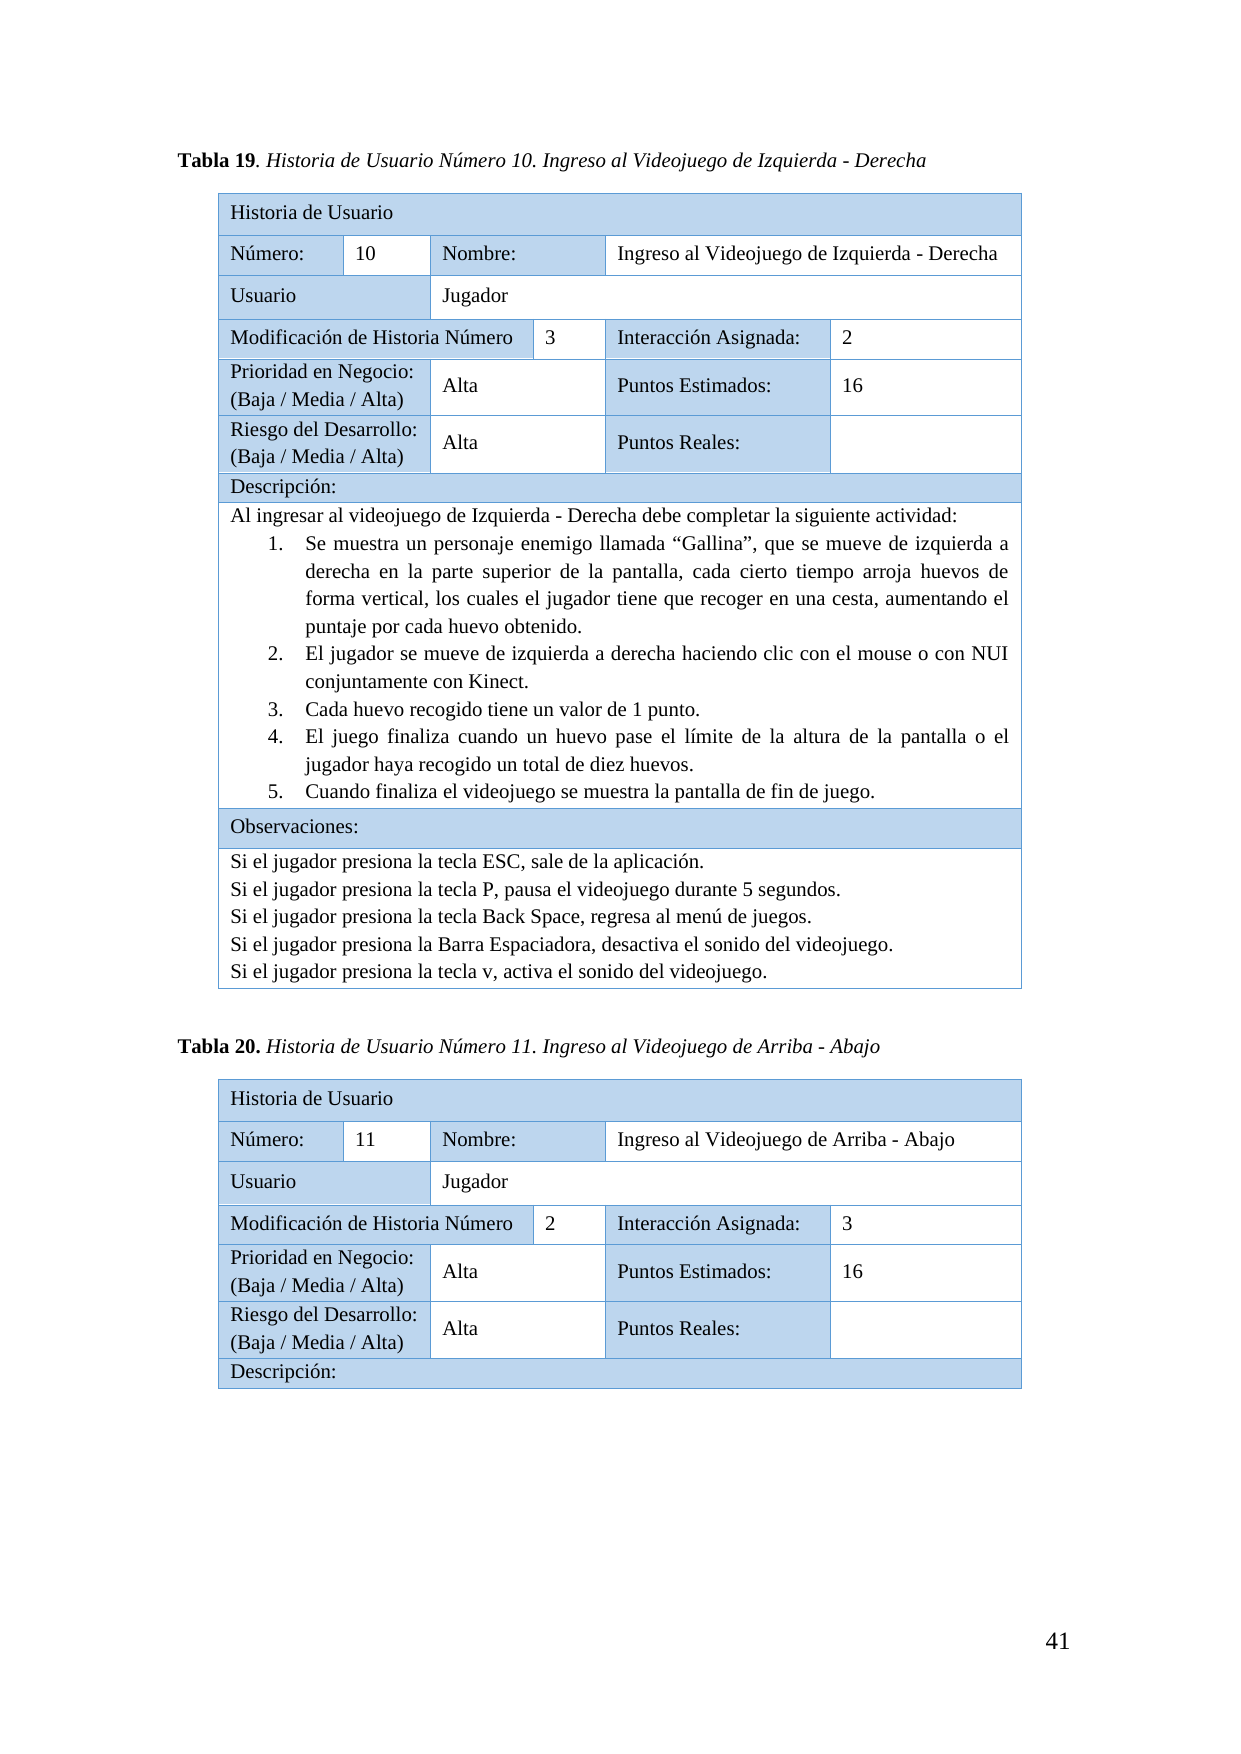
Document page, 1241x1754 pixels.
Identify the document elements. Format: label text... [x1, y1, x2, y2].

table_cell Interacción Asignada: [606, 320, 830, 358]
table_cell Si el jugador presiona la tecla ESC, sale de la aplicación. Si el jugador presiona la tecla P, pausa el videojuego durante 5 segundos. Si el jugador presiona la tecla Back Space, regresa al menú de juegos. Si el jugador presiona la Barra Espaciadora, desactiva el sonido del videojuego. Si el jugador presiona la tecla v, activa el sonido del videojuego. [219, 849, 1021, 988]
table_cell Riesgo del Desarrollo: (Baja / Media / Alta) [219, 416, 430, 472]
table_cell Usuario [219, 1162, 430, 1204]
table_cell Número: [219, 236, 343, 275]
table_cell Alta [431, 360, 605, 415]
table_cell Modificación de Historia Número [219, 320, 533, 358]
table_cell [831, 416, 1021, 472]
table_cell Riesgo del Desarrollo: (Baja / Media / Alta) [219, 1302, 430, 1358]
text Tabla 20. Historia de Usuario Número 11. Ingreso al Videojuego de Arriba - Abajo [177, 1033, 1063, 1058]
table_cell Jugador [431, 276, 1021, 319]
table_cell 2 [831, 320, 1021, 358]
table_cell Prioridad en Negocio: (Baja / Media / Alta) [219, 1245, 430, 1301]
table_cell 16 [831, 1245, 1021, 1301]
table_cell Jugador [431, 1162, 1021, 1204]
table_cell Ingreso al Videojuego de Arriba - Abajo [606, 1122, 1021, 1161]
table_cell 3 [534, 320, 605, 358]
table_header Historia de Usuario [219, 1080, 1021, 1121]
table_cell Usuario [219, 276, 430, 319]
table_cell Número: [219, 1122, 343, 1161]
table_cell Prioridad en Negocio: (Baja / Media / Alta) [219, 360, 430, 415]
table_cell Observaciones: [219, 809, 1021, 848]
table_cell Puntos Estimados: [606, 1245, 830, 1301]
table_cell [831, 1302, 1021, 1358]
table_cell Puntos Reales: [606, 416, 830, 472]
table_cell Puntos Reales: [606, 1302, 830, 1358]
table_cell Nombre: [431, 236, 605, 275]
table_cell Al ingresar al videojuego de Izquierda - Derecha debe completar la siguiente actividad: Se muestra un personaje enemigo llamada “Gallina”, que se mueve de izquierda a derecha en la parte superior de la pantalla, cada cierto tiempo arroja huevos de forma vertical, los cuales el jugador tiene que recoger en una cesta, aumentando el puntaje por cada huevo obtenido. El jugador se mueve de izquierda a derecha haciendo clic con el mouse o con NUI conjuntamente con Kinect. Cada huevo recogido tiene un valor de 1 punto. El juego finaliza cuando un huevo pase el límite de la altura de la pantalla o el jugador haya recogido un total de diez huevos. Cuando finaliza el videojuego se muestra la pantalla de fin de juego. [219, 503, 1021, 808]
table_cell 2 [534, 1206, 605, 1244]
table_cell 10 [344, 236, 430, 275]
text Tabla 19. Historia de Usuario Número 10. Ingreso al Videojuego de Izquierda - Derecha [177, 148, 1063, 172]
table_cell 3 [831, 1206, 1021, 1244]
table_cell Interacción Asignada: [606, 1206, 830, 1244]
table_header Historia de Usuario [219, 194, 1021, 235]
table_cell Ingreso al Videojuego de Izquierda - Derecha [606, 236, 1021, 275]
table_cell 11 [344, 1122, 430, 1161]
table_cell 16 [831, 360, 1021, 415]
table_cell Descripción: [219, 474, 1021, 502]
table_cell Alta [431, 1302, 605, 1358]
table_cell Modificación de Historia Número [219, 1206, 533, 1244]
table_cell Descripción: [219, 1359, 1021, 1388]
table_cell Alta [431, 1245, 605, 1301]
table_cell Puntos Estimados: [606, 360, 830, 415]
table_cell Nombre: [431, 1122, 605, 1161]
table_cell Alta [431, 416, 605, 472]
